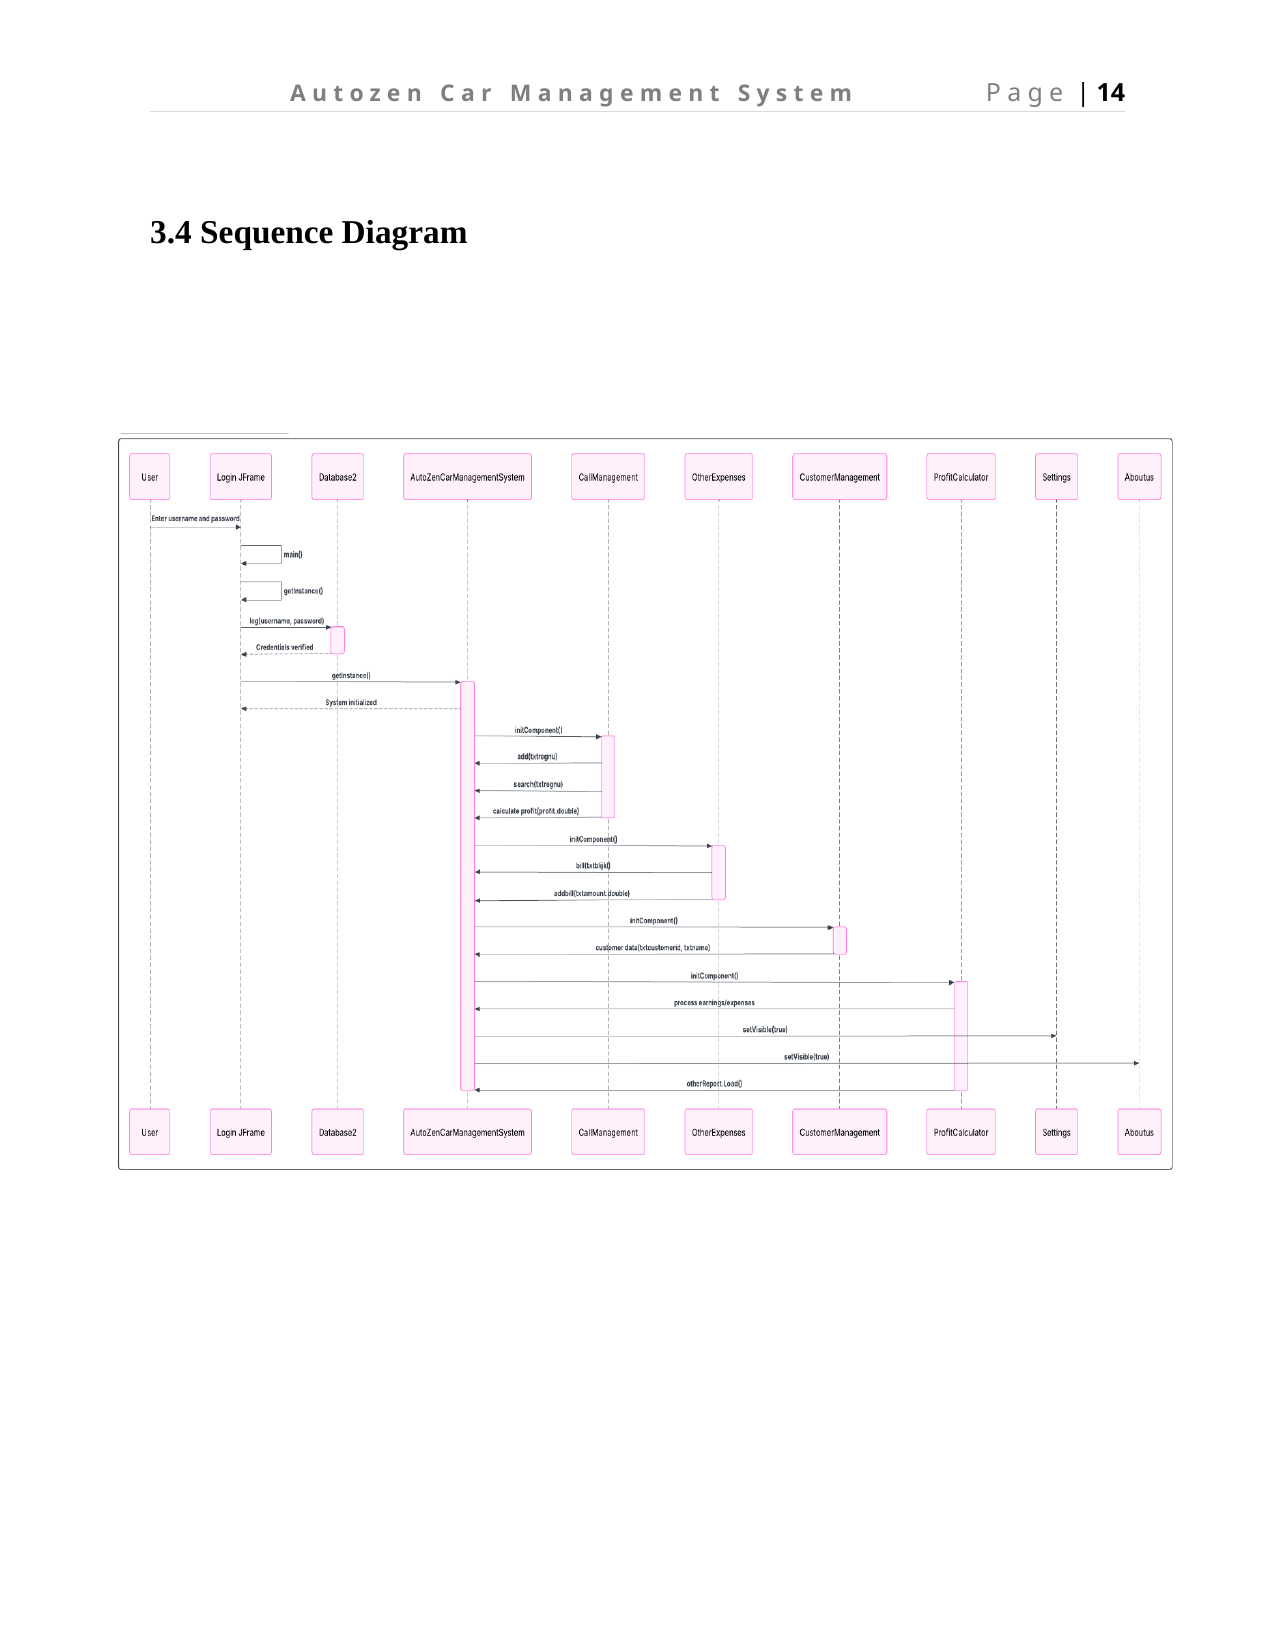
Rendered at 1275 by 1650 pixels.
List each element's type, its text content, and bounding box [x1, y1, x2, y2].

text 3.4 Sequence Diagram [150, 213, 1125, 251]
picture [107, 433, 1183, 1218]
